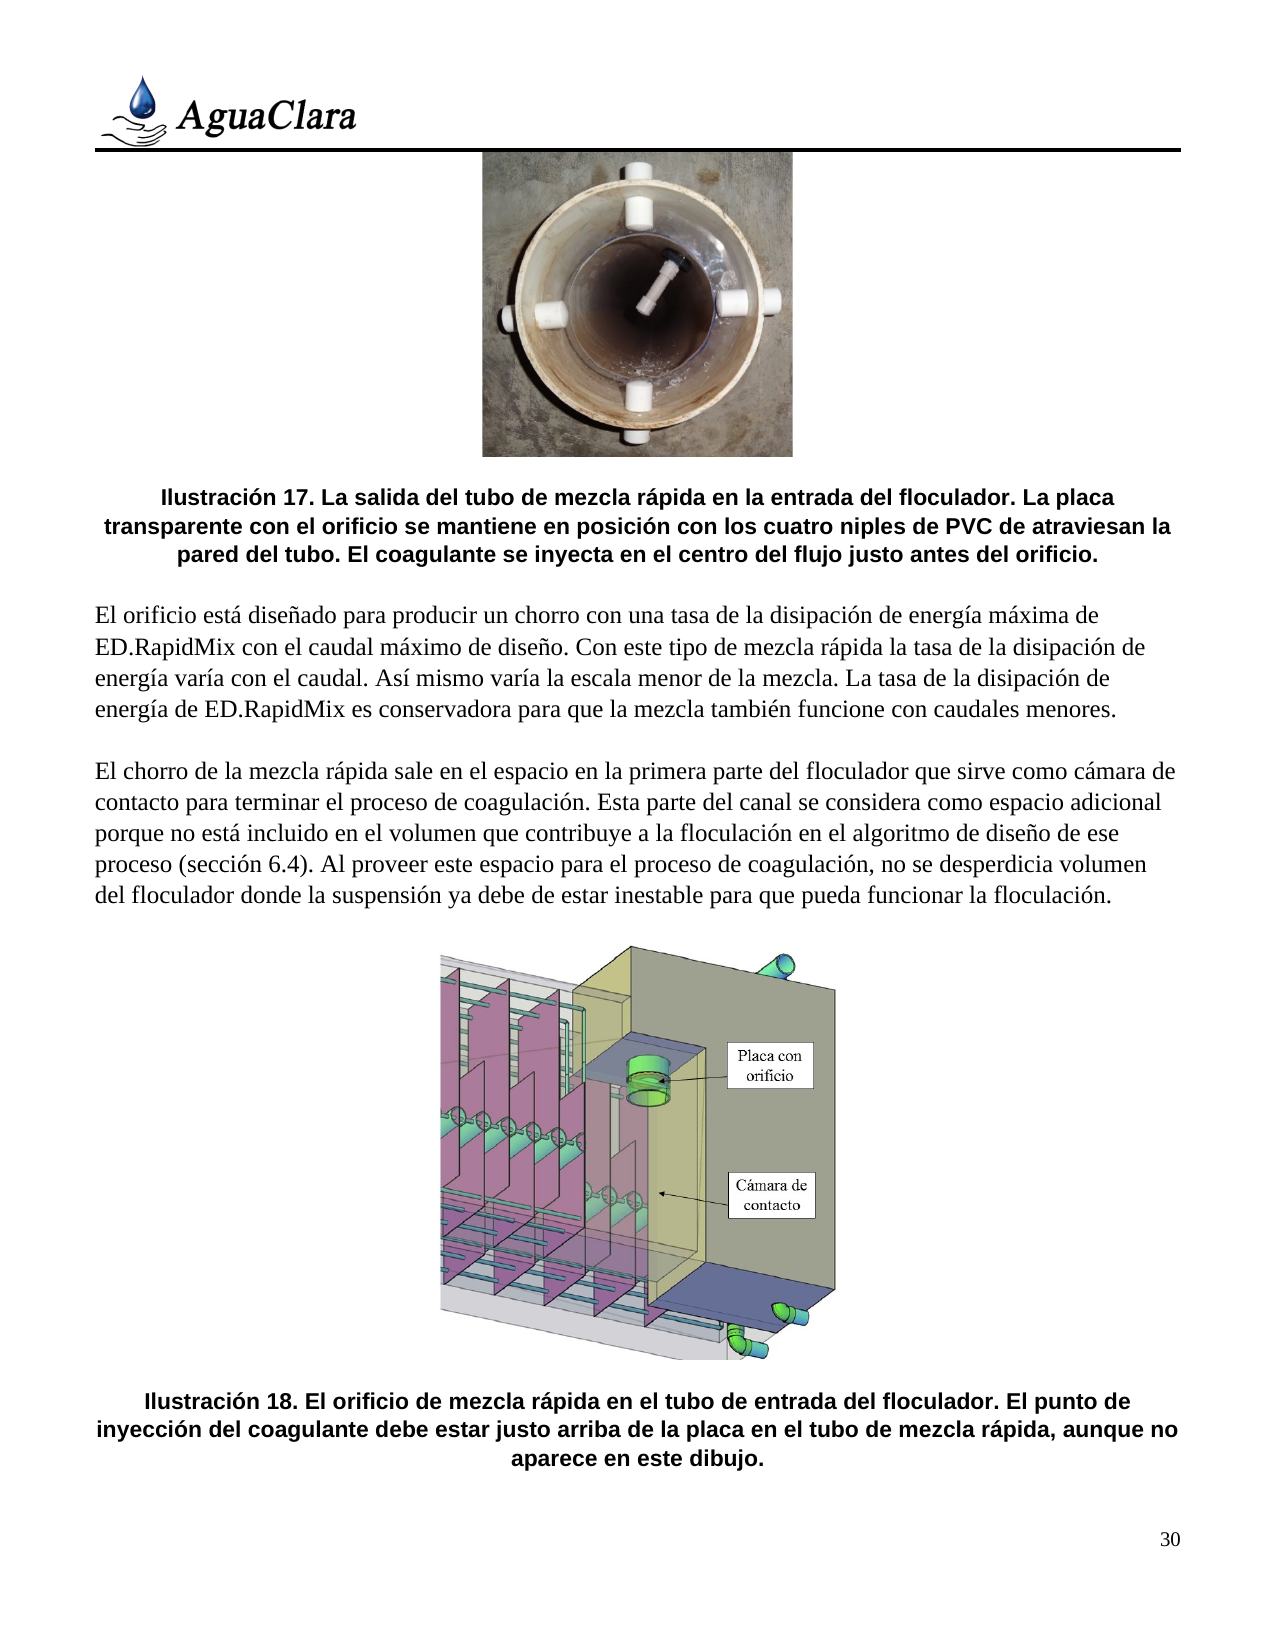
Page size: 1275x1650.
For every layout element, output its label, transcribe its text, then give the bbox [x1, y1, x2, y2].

text Ilustración 17. La salida del tubo de mezcla rápida en la entrada del floculador. La placa transparente con el orificio se mantiene en posición con los cuatro niples de PVC de atraviesan la pared del tubo. El coagulante se inyecta en el centro del flujo justo antes del orificio. [94, 484, 1181, 567]
picture [482, 152, 793, 457]
picture [94, 75, 373, 148]
text Ilustración 18. El orificio de mezcla rápida en el tubo de entrada del floculador. El punto de inyección del coagulante debe estar justo arriba de la placa en el tubo de mezcla rápida, aunque no aparece en este dibujo. [94, 1388, 1181, 1471]
text El chorro de la mezcla rápida sale en el espacio en la primera parte del floculador que sirve como cámara de contacto para terminar el proceso de coagulación. Esta parte del canal se considera como espacio adicional porque no está incluido en el volumen que contribuye a la floculación en el algoritmo de diseño de ese proceso (sección 6.4). Al proveer este espacio para el proceso de coagulación, no se desperdicia volumen del floculador donde la suspensión ya debe de estar inestable para que pueda funcionar la floculación. [94, 756, 1181, 909]
picture [437, 936, 838, 1361]
text El orificio está diseñado para producir un chorro con una tasa de la disipación de energía máxima de ED.RapidMix con el caudal máximo de diseño. Con este tipo de mezcla rápida la tasa de la disipación de energía varía con el caudal. Así mismo varía la escala menor de la mezcla. La tasa de la disipación de energía de ED.RapidMix es conservadora para que la mezcla también funcione con caudales menores. [94, 601, 1181, 722]
